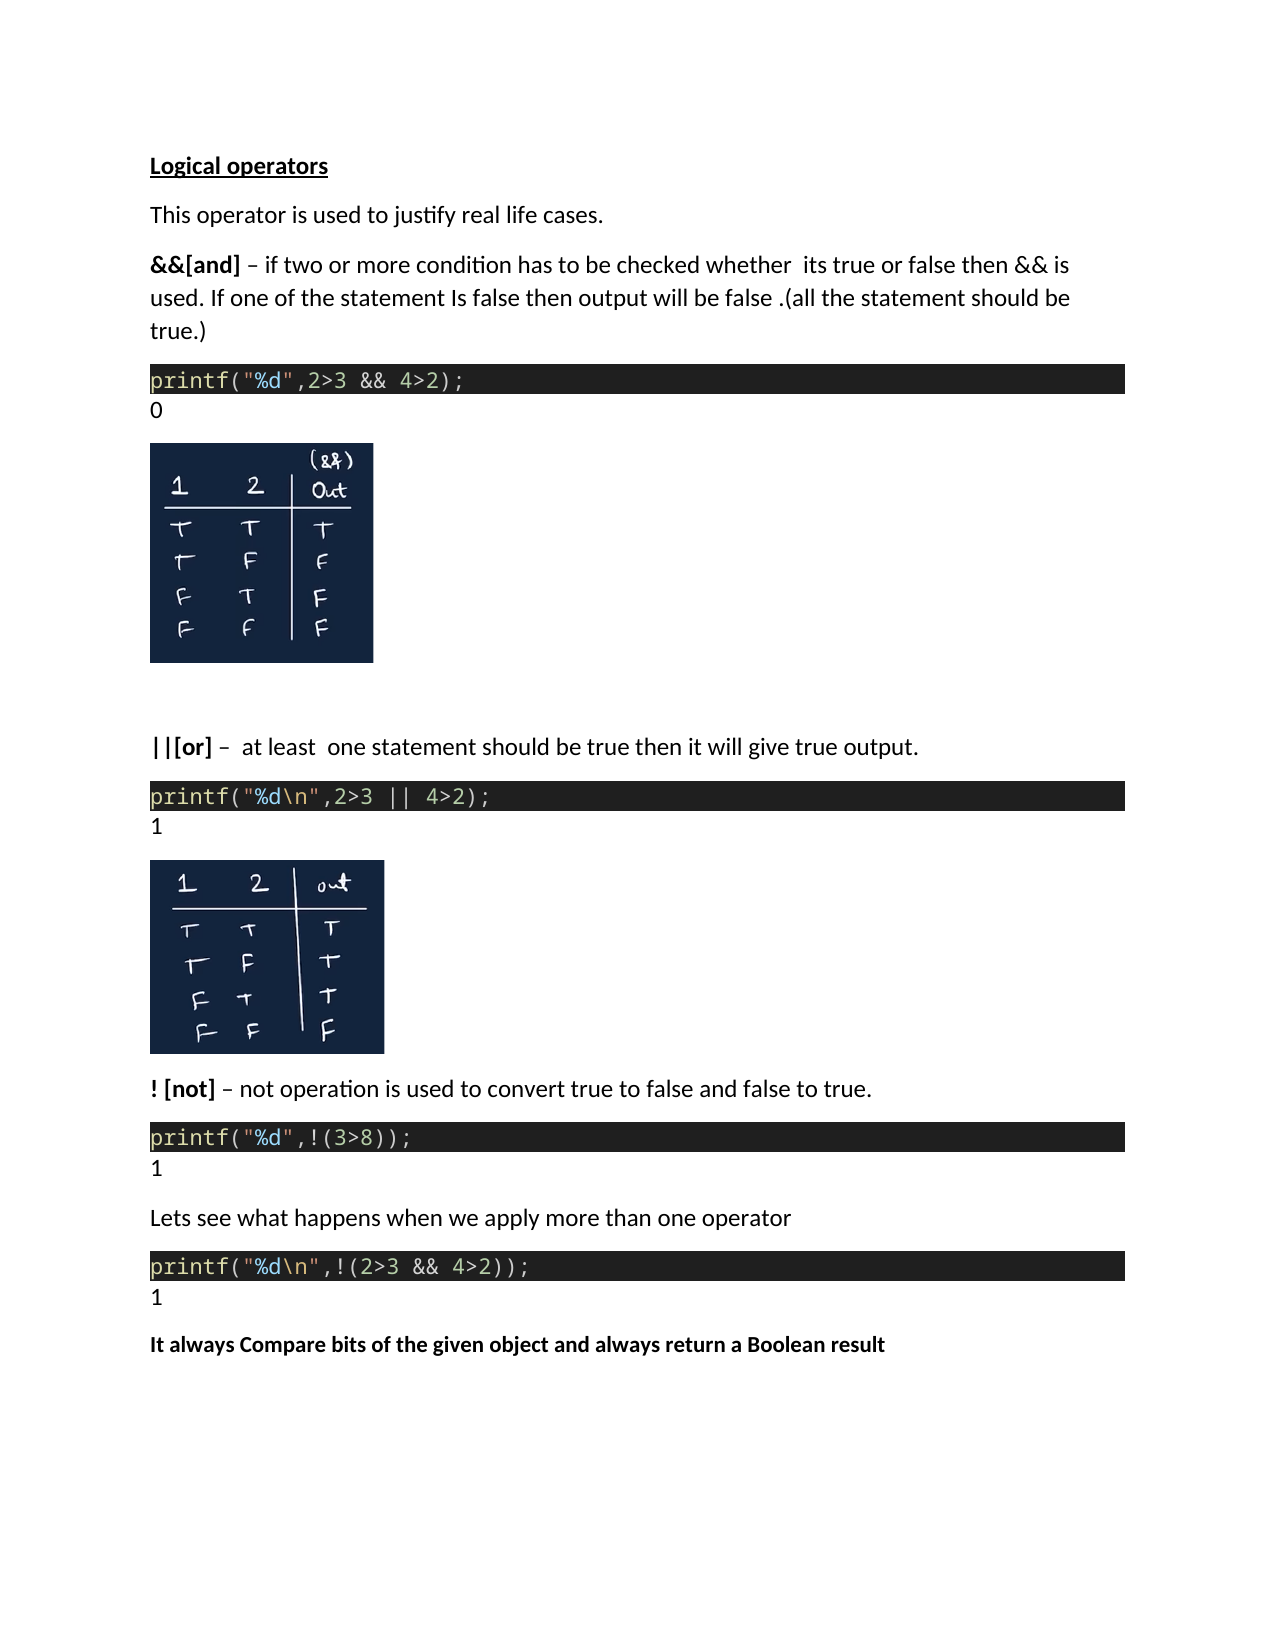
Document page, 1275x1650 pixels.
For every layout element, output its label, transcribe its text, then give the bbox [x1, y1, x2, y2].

text printf("%d",2>3 && 4>2); [150, 364, 1125, 394]
picture [150, 443, 374, 663]
text printf("%d\n",2>3 || 4>2); [150, 781, 1125, 811]
text 1 [150, 1152, 1125, 1183]
text This operator is used to justify real life cases. [150, 199, 1125, 230]
picture [150, 860, 385, 1054]
text Logical operators [150, 150, 1125, 181]
text &&[and] – if two or more condition has to be checked whether its true or false then && is used. If one of the statement Is false then output will be false .(all the statement should be true.) [150, 249, 1125, 346]
text ! [not] – not operation is used to convert true to false and false to true. [150, 1073, 1125, 1103]
text 1 [150, 811, 1125, 841]
text 1 [150, 1281, 1125, 1312]
text It always Compare bits of the given object and always return a Boolean result [150, 1331, 1125, 1359]
text printf("%d",!(3>8)); [150, 1122, 1125, 1152]
text ||[or] – at least one statement should be true then it will give true output. [150, 731, 1125, 762]
text printf("%d\n",!(2>3 && 4>2)); [150, 1251, 1125, 1281]
text 0 [150, 394, 1125, 425]
text Lets see what happens when we apply more than one operator [150, 1202, 1125, 1232]
